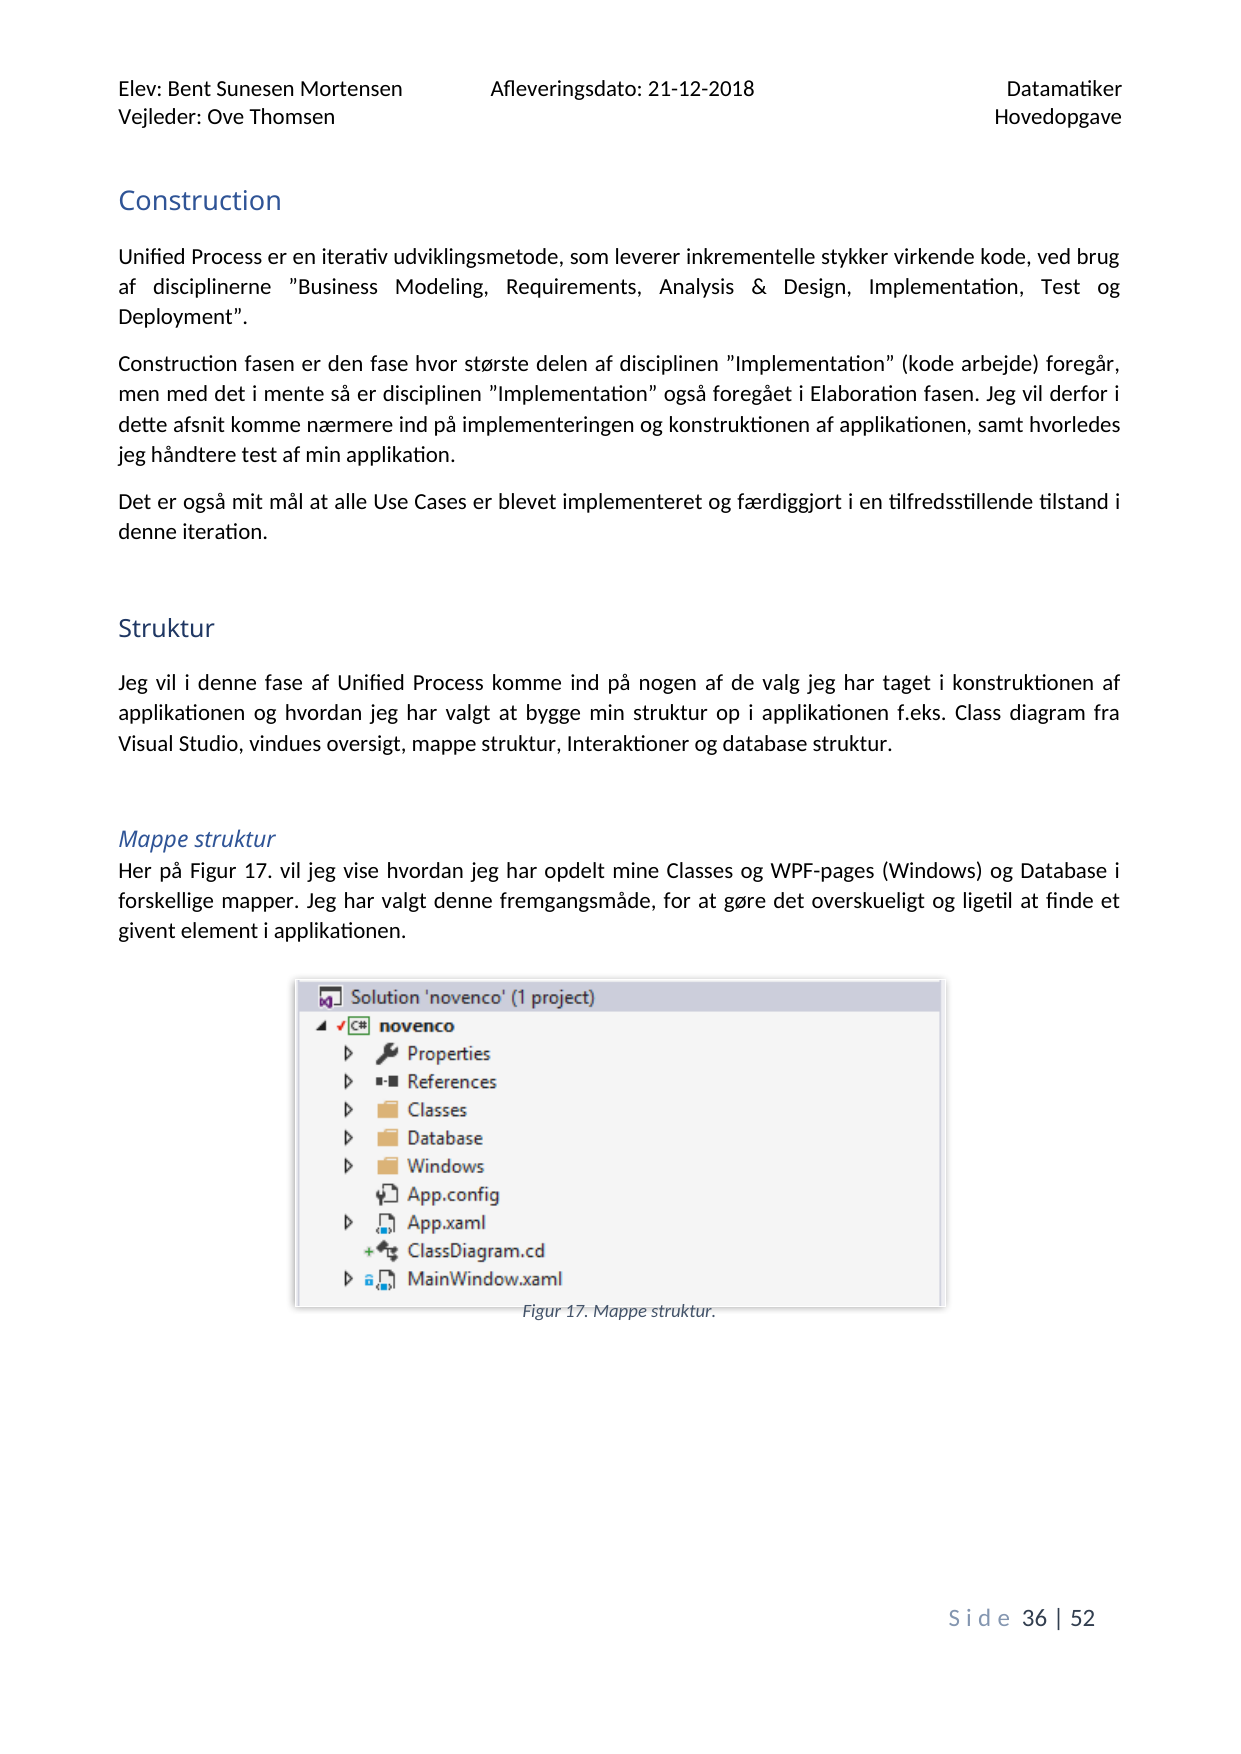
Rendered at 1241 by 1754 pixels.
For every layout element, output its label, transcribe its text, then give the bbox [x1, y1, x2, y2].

subtitle Construction [118, 181, 1122, 218]
text Unified Process er en iterativ udviklingsmetode, som leverer inkrementelle stykker virkende kode, ved brug af disciplinerne ”Business Modeling, Requirements, Analysis & Design, Implementation, Test og Deployment”. [118, 242, 1122, 330]
text Construction fasen er den fase hvor største delen af disciplinen ”Implementation” (kode arbejde) foregår, men med det i mente så er disciplinen ”Implementation” også foregået i Elaboration fasen. Jeg vil derfor i dette afsnit komme nærmere ind på implementeringen og konstruktionen af applikationen, samt hvorledes jeg håndtere test af min applikation. [118, 349, 1122, 468]
picture [296, 980, 945, 1306]
text Det er også mit mål at alle Use Cases er blevet implementeret og færdiggjort i en tilfredsstillende tilstand i denne iteration. [118, 487, 1122, 545]
text Jeg vil i denne fase af Unified Process komme ind på nogen af de valg jeg har taget i konstruktionen af applikationen og hvordan jeg har valgt at bygge min struktur op i applikationen f.eks. Class diagram fra Visual Studio, vindues oversigt, mappe struktur, Interaktioner og database struktur. [118, 668, 1122, 757]
text Her på Figur 17. vil jeg vise hvordan jeg har opdelt mine Classes og WPF-pages (Windows) og Database i forskellige mapper. Jeg har valgt denne fremgangsmåde, for at gøre det overskueligt og ligetil at finde et givent element i applikationen. [118, 856, 1122, 945]
subtitle Struktur [118, 611, 1122, 645]
subtitle Mappe struktur [118, 822, 1122, 854]
